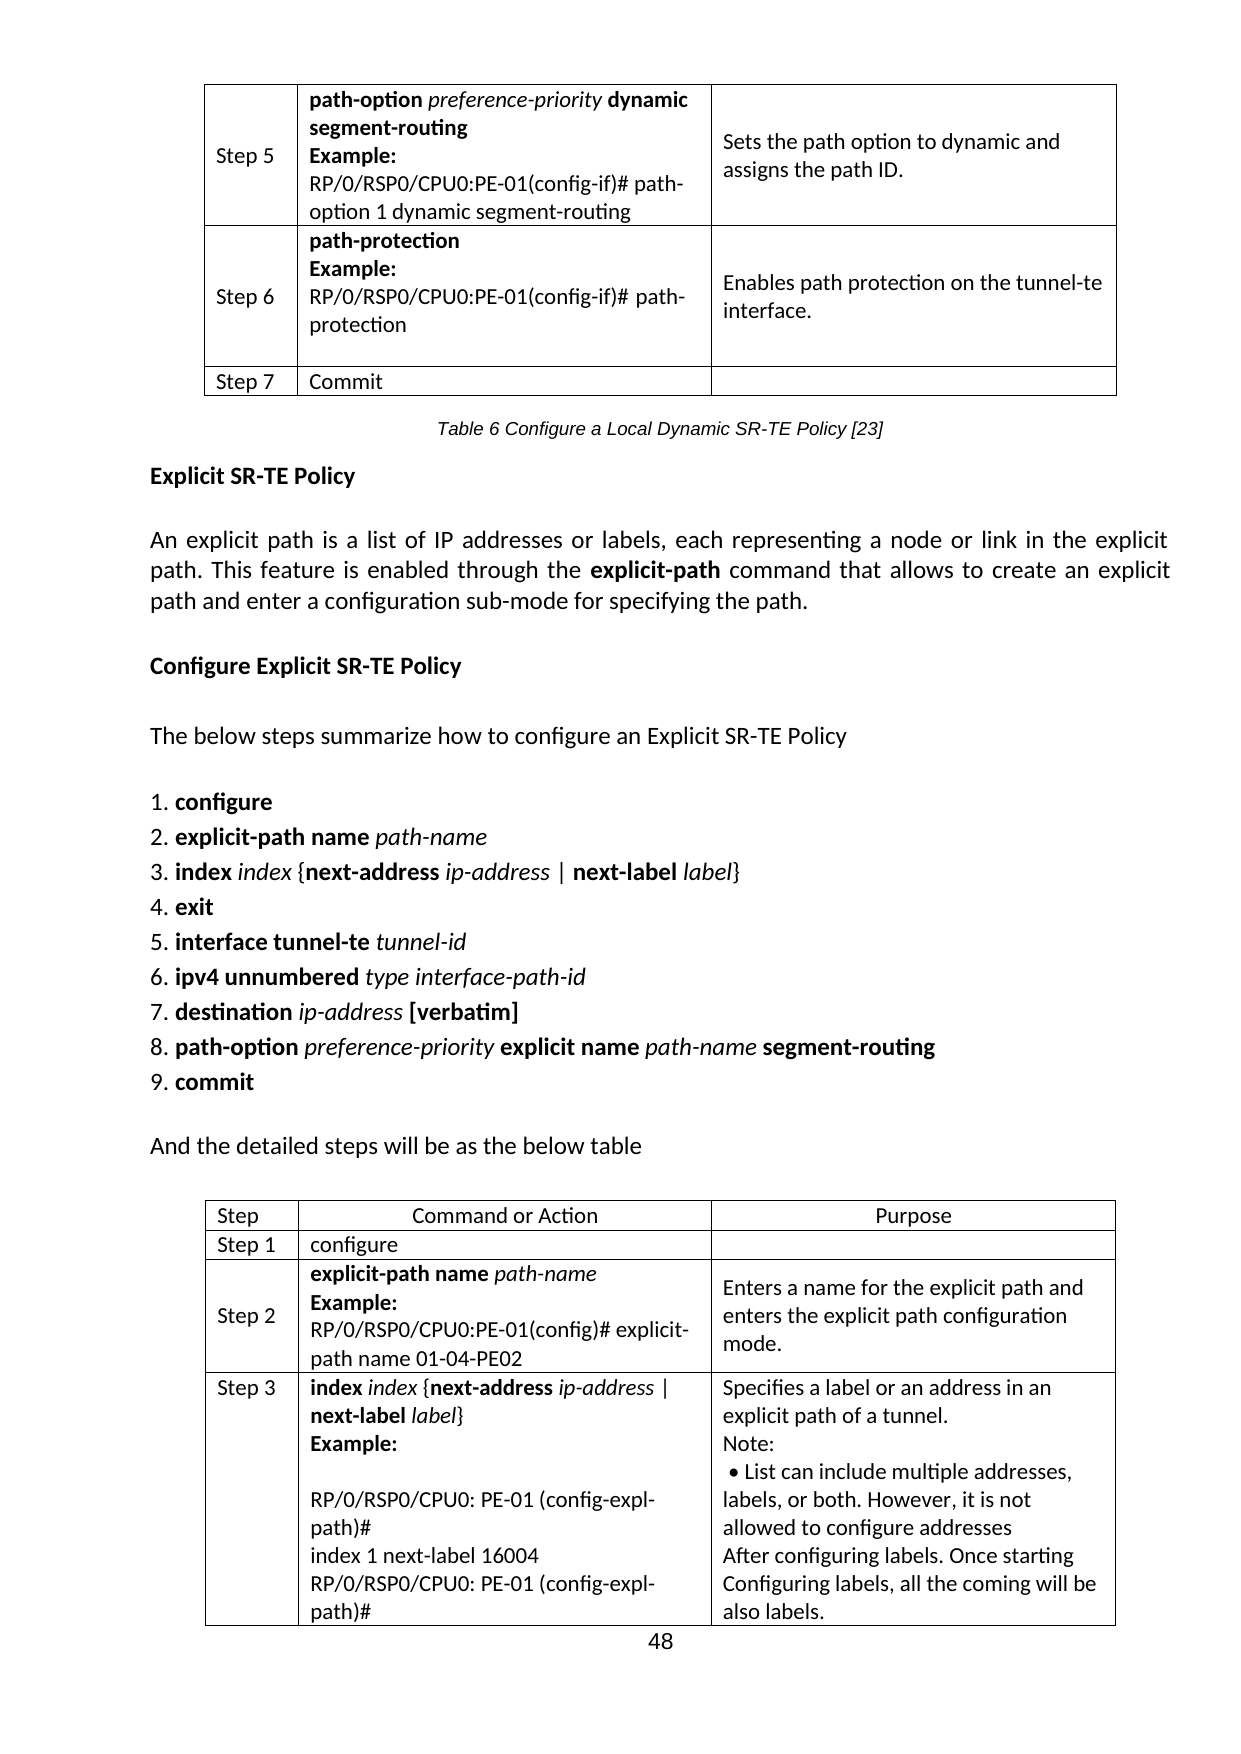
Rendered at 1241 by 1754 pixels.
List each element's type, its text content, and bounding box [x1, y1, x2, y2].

table_header Step [206, 1201, 298, 1229]
text An explicit path is a list of IP addresses or labels, each representing a node or link in the explicit path. This feature is enabled through the explicit-path command that allows to create an explicit path and enter a configuration sub-mode for specifying the path. [150, 524, 1171, 615]
table_cell [712, 1231, 1115, 1258]
text 1. configure [150, 786, 1171, 816]
table_cell Sets the path option to dynamic and assigns the path ID. [712, 85, 1116, 225]
text 3. index index {next-address ip-address | next-label label} [150, 856, 1171, 886]
table_cell Step 5 [205, 85, 297, 225]
text Configure Explicit SR-TE Policy [150, 650, 1171, 681]
table_header Purpose [712, 1201, 1115, 1229]
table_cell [299, 1373, 711, 1625]
table_cell configure [299, 1231, 711, 1258]
text Explicit SR-TE Policy [150, 460, 1171, 491]
table_header Command or Action [299, 1201, 711, 1229]
table_cell Commit [298, 367, 711, 395]
text 4. exit [150, 891, 1171, 921]
table_cell explicit-path name path-name Example: RP/0/RSP0/CPU0:PE-01(config)# explicit-path name 01-04-PE02 [299, 1260, 711, 1372]
text 2. explicit-path name path-name [150, 821, 1171, 851]
text 8. path-option preference-priority explicit name path-name segment-routing [150, 1031, 1171, 1061]
text 7. destination ip-address [verbatim] [150, 996, 1171, 1026]
table_cell Enters a name for the explicit path and enters the explicit path configuration mode. [712, 1260, 1115, 1372]
table_cell Step 1 [206, 1231, 298, 1258]
table_cell path-option preference-priority dynamic segment-routing Example: RP/0/RSP0/CPU0:PE-01(config-if)# path-option 1 dynamic segment-routing [298, 85, 711, 225]
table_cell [712, 1373, 1115, 1625]
text And the detailed steps will be as the below table [150, 1130, 1171, 1161]
table_cell Enables path protection on the tunnel-te interface. [712, 226, 1116, 366]
text 6. ipv4 unnumbered type interface-path-id [150, 961, 1171, 991]
table_cell Step 7 [205, 367, 297, 395]
table_cell Step 2 [206, 1260, 298, 1372]
table_cell path-protection Example: RP/0/RSP0/CPU0:PE-01(config-if)# path-protection [298, 226, 711, 366]
text Table 6 Configure a Local Dynamic SR-TE Policy [23] [150, 396, 1171, 439]
text 5. interface tunnel-te tunnel-id [150, 926, 1171, 956]
table_cell Step 6 [205, 226, 297, 366]
text The below steps summarize how to configure an Explicit SR-TE Policy [150, 720, 1171, 751]
table_cell [712, 367, 1116, 395]
text 9. commit [150, 1066, 1171, 1127]
table_cell Step 3 [206, 1373, 298, 1625]
